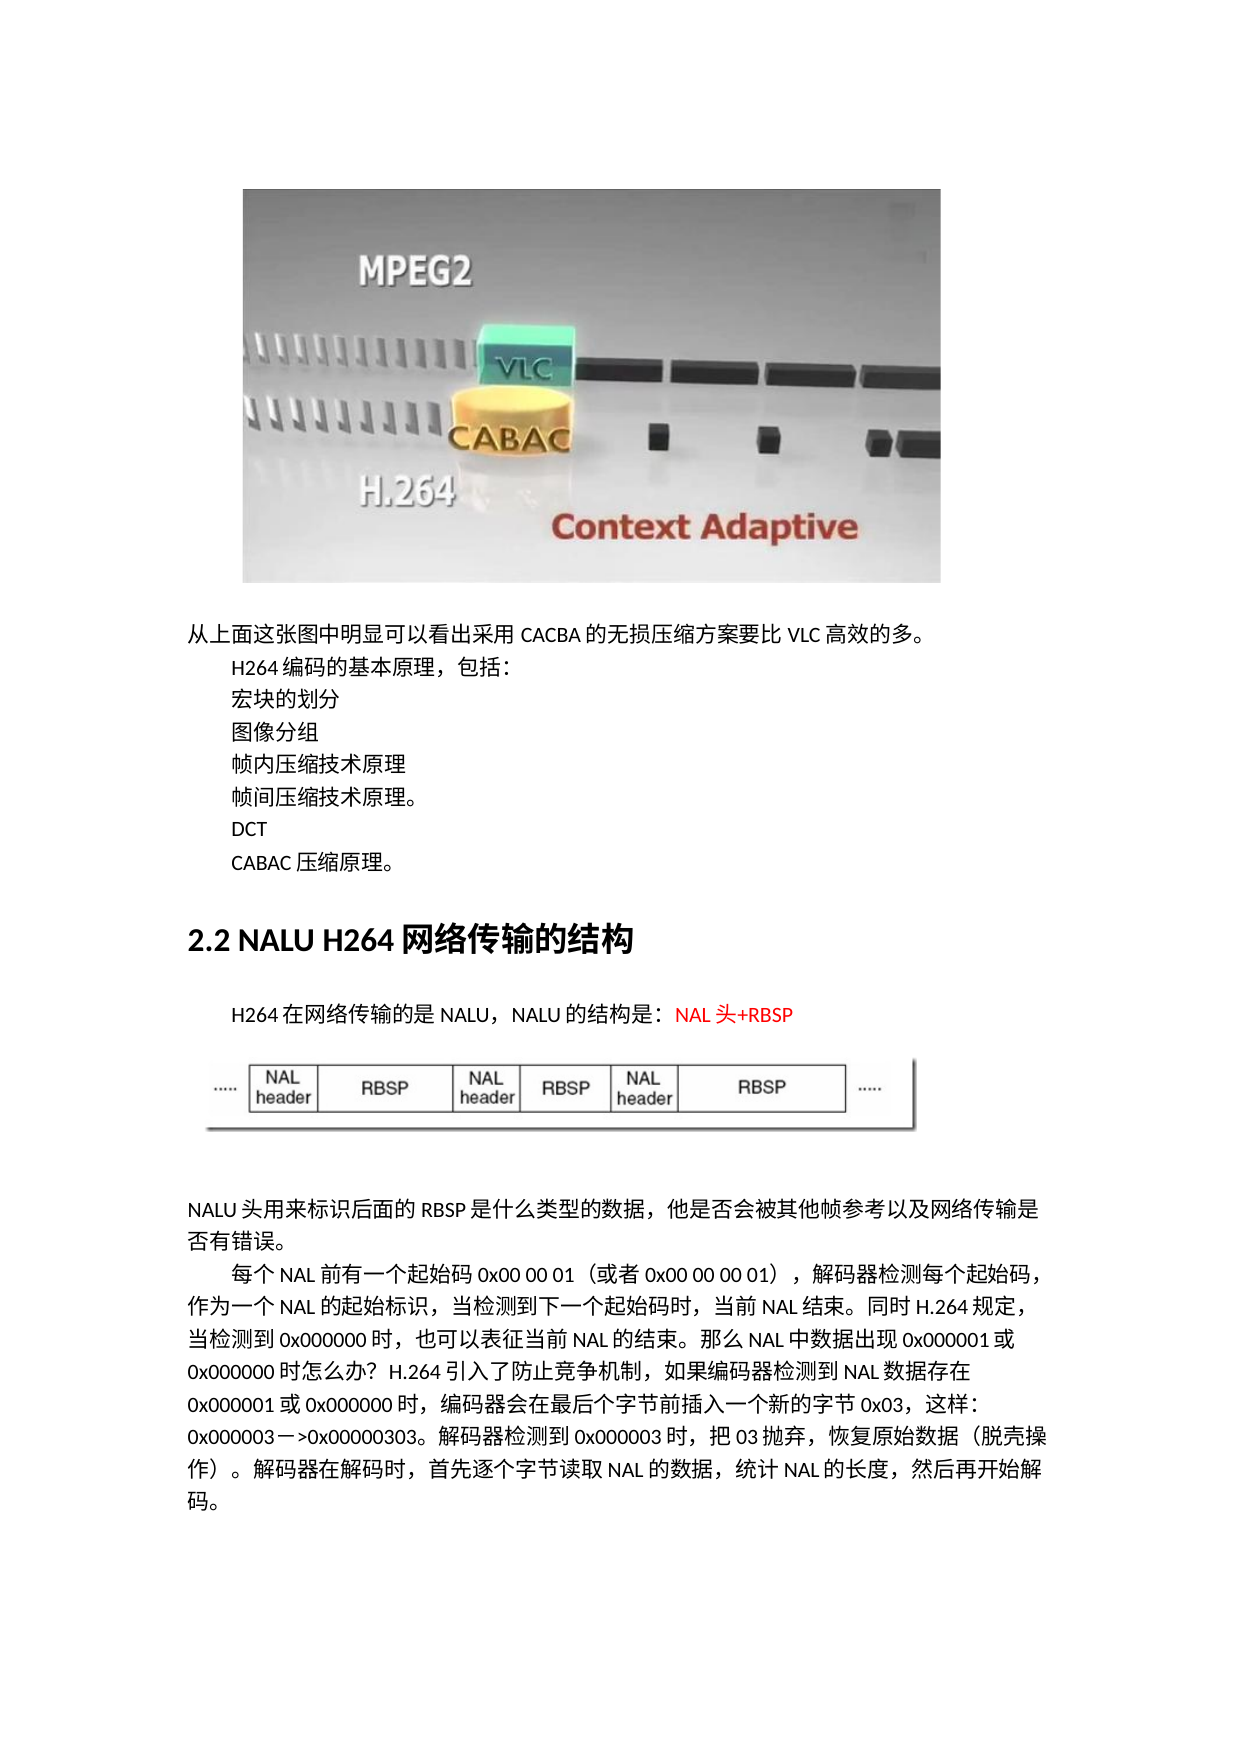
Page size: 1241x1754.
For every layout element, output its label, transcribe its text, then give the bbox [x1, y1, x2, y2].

text NALU头用来标识后面的RBSP是什么类型的数据，他是否会被其他帧参考以及网络传输是否有错误。 [187, 1191, 1053, 1256]
text DCT [187, 812, 1053, 844]
text CABAC压缩原理。 [187, 844, 1053, 877]
text H264编码的基本原理，包括： [187, 649, 1053, 682]
text 帧内压缩技术原理 [187, 747, 1053, 779]
text 每个NAL前有一个起始码 0x00 00 01（或者0x00 00 00 01），解码器检测每个起始码，作为一个NAL的起始标识，当检测到下一个起始码时，当前NAL结束。同时H.264规定，当检测到0x000000时，也可以表征当前NAL的结束。那么NAL中数据出现0x000001或0x000000时怎么办？H.264引入了防止竞争机制，如果编码器检测到NAL数据存在0x000001或0x000000时，编码器会在最后个字节前插入一个新的字节0x03，这样： [187, 1256, 1053, 1419]
subtitle 2.2 NALU H264网络传输的结构 [187, 904, 1053, 969]
text 图像分组 [187, 714, 1053, 747]
text 0x000003－>0x00000303。解码器检测到0x000003时，把03抛弃，恢复原始数据（脱壳操作）。解码器在解码时，首先逐个字节读取NAL的数据，统计NAL的长度，然后再开始解码。 [187, 1419, 1053, 1516]
text 帧间压缩技术原理。 [187, 779, 1053, 812]
picture [242, 189, 941, 583]
text 从上面这张图中明显可以看出采用 CACBA 的无损压缩方案要比 VLC 高效的多。 [187, 617, 1053, 649]
text H264在网络传输的是NALU，NALU的结构是：NAL头+RBSP [187, 996, 1053, 1029]
text 宏块的划分 [187, 682, 1053, 714]
picture [204, 1057, 917, 1132]
